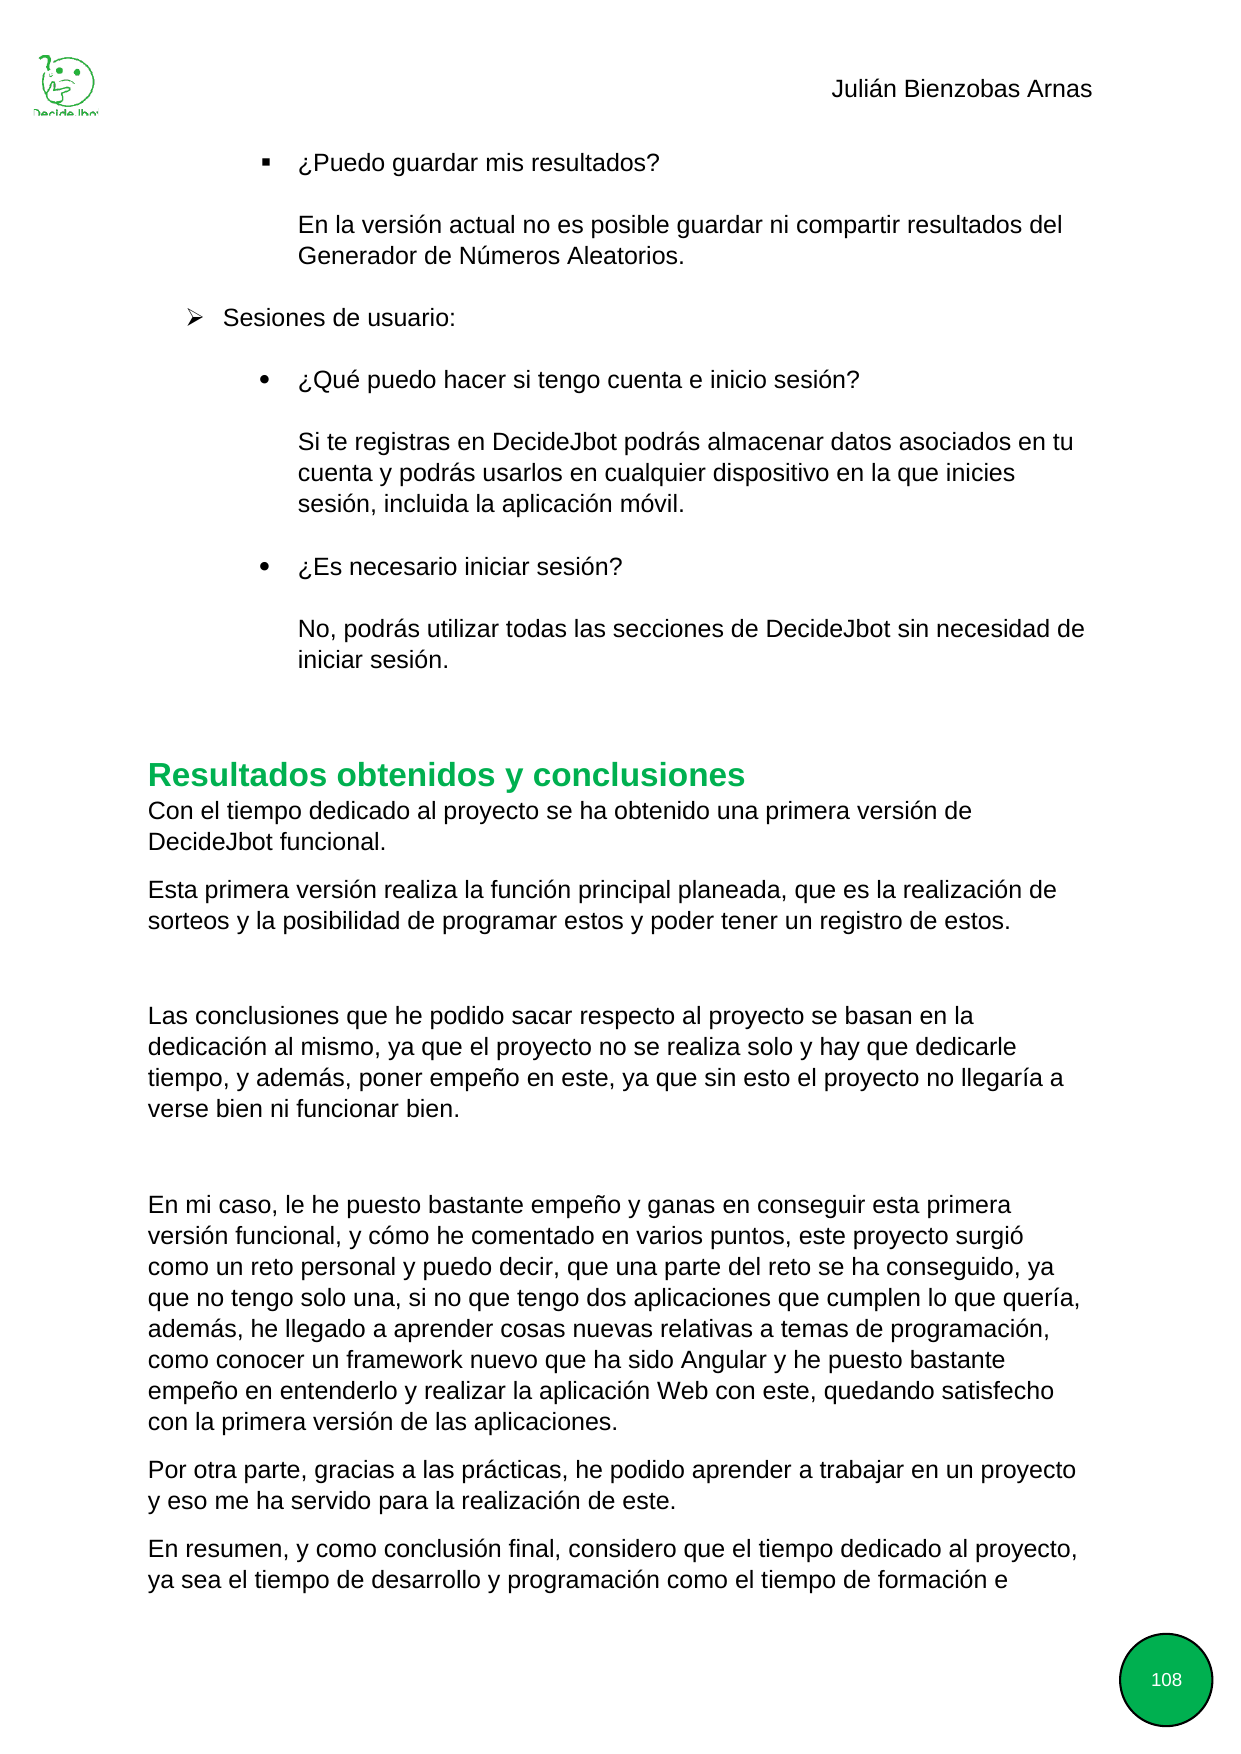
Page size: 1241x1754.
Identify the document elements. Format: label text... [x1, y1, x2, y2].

text En mi caso, le he puesto bastante empeño y ganas en conseguir esta primera versión funcional, y cómo he comentado en varios puntos, este proyecto surgió como un reto personal y puedo decir, que una parte del reto se ha conseguido, ya que no tengo solo una, si no que tengo dos aplicaciones que cumplen lo que quería, además, he llegado a aprender cosas nuevas relativas a temas de programación, como conocer un framework nuevo que ha sido Angular y he puesto bastante empeño en entenderlo y realizar la aplicación Web con este, quedando satisfecho con la primera versión de las aplicaciones. [148, 1190, 1092, 1436]
list ¿Puedo guardar mis resultados? [260, 148, 1092, 177]
subtitle Resultados obtenidos y conclusiones [148, 754, 1092, 793]
text Por otra parte, gracias a las prácticas, he podido aprender a trabajar en un proyecto y eso me ha servido para la realización de este. [148, 1455, 1092, 1514]
list ¿Qué puedo hacer si tengo cuenta e inicio sesión? [260, 365, 1092, 394]
list Si te registras en DecideJbot podrás almacenar datos asociados en tu cuenta y podrás usarlos en cualquier dispositivo en la que inicies sesión, incluida la aplicación móvil. [298, 427, 1092, 518]
list No, podrás utilizar todas las secciones de DecideJbot sin necesidad de iniciar sesión. [298, 614, 1092, 673]
text Las conclusiones que he podido sacar respecto al proyecto se basan en la dedicación al mismo, ya que el proyecto no se realiza solo y hay que dedicarle tiempo, y además, poner empeño en este, ya que sin esto el proyecto no llegaría a verse bien ni funcionar bien. [148, 1001, 1092, 1123]
list ¿Es necesario iniciar sesión? [260, 552, 1092, 580]
list Sesiones de usuario: [185, 303, 1092, 332]
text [148, 1533, 1092, 1593]
picture [32, 55, 99, 114]
text Esta primera versión realiza la función principal planeada, que es la realización de sorteos y la posibilidad de programar estos y poder tener un registro de estos. [148, 875, 1092, 934]
list En la versión actual no es posible guardar ni compartir resultados del Generador de Números Aleatorios. [298, 210, 1092, 270]
text Con el tiempo dedicado al proyecto se ha obtenido una primera versión de DecideJbot funcional. [148, 796, 1092, 856]
